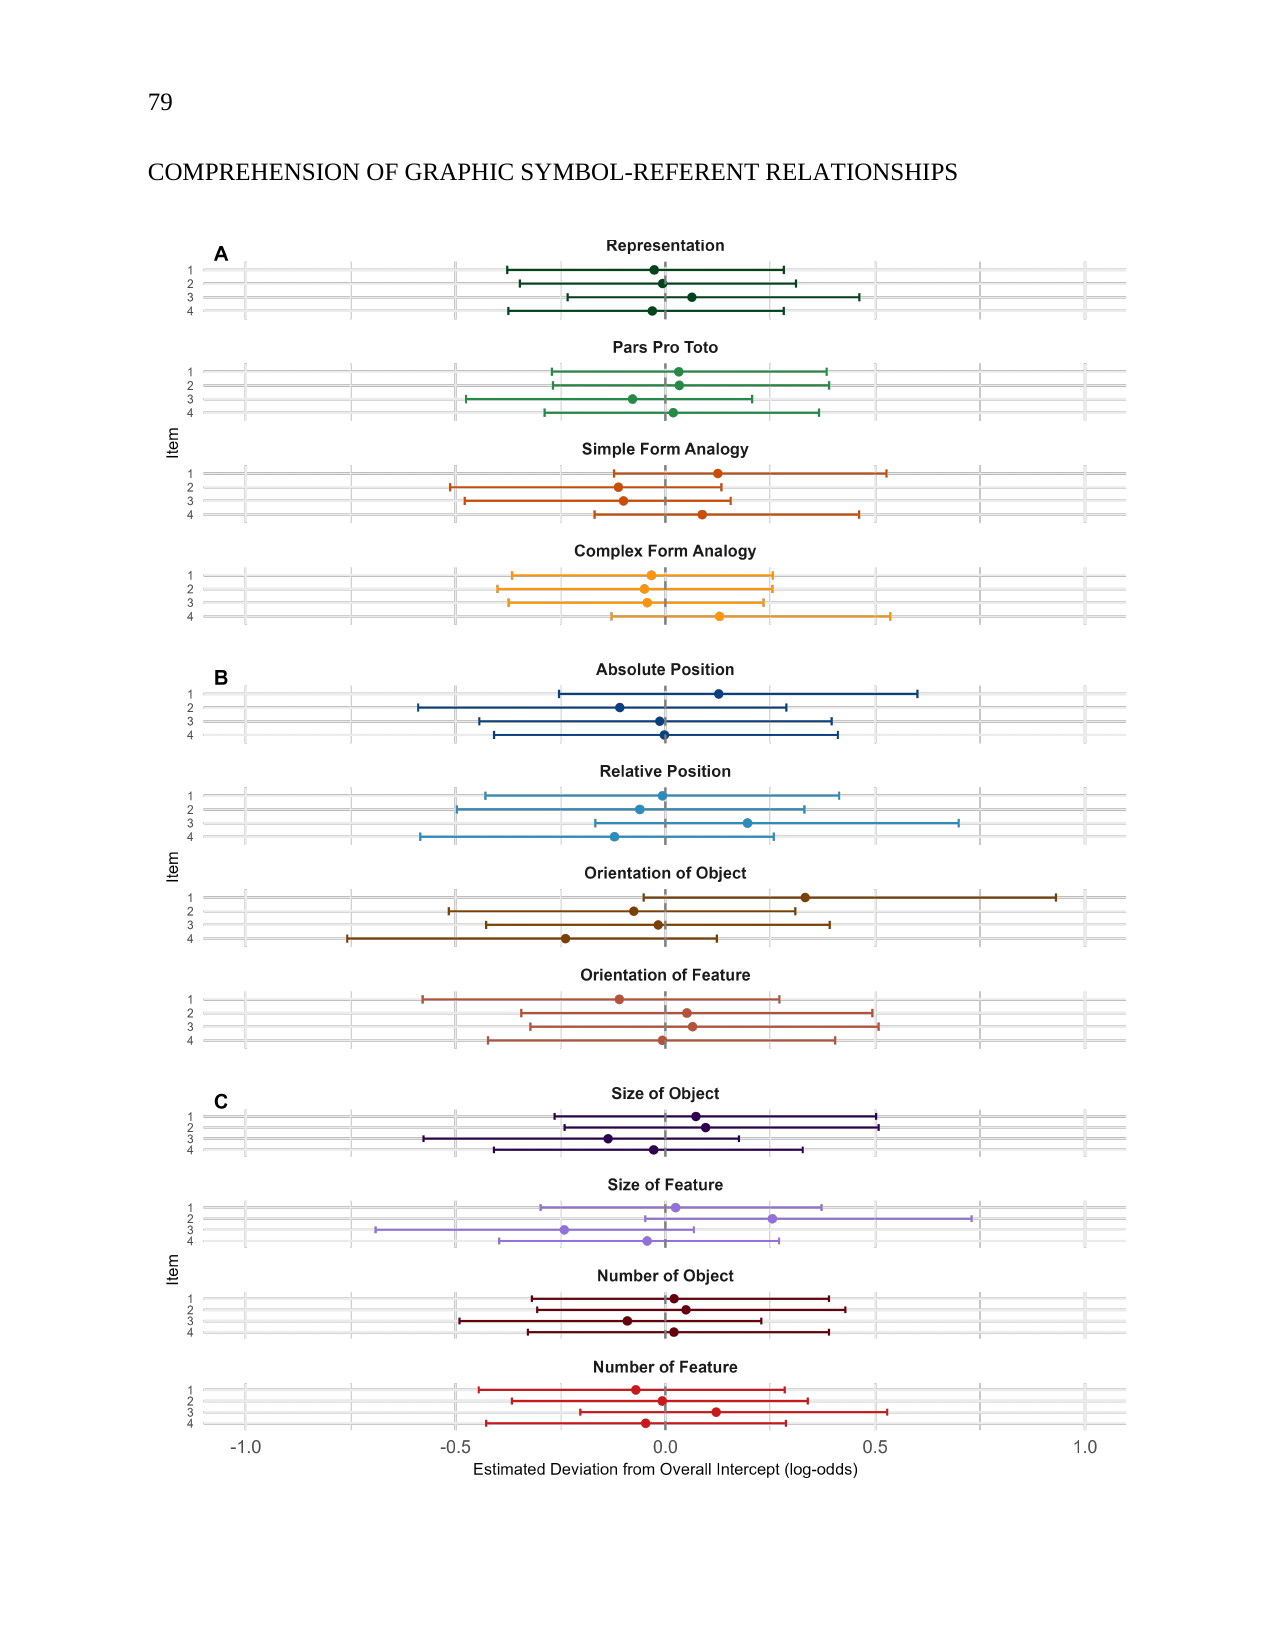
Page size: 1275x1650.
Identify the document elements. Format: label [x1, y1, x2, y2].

picture [166, 240, 1127, 1478]
